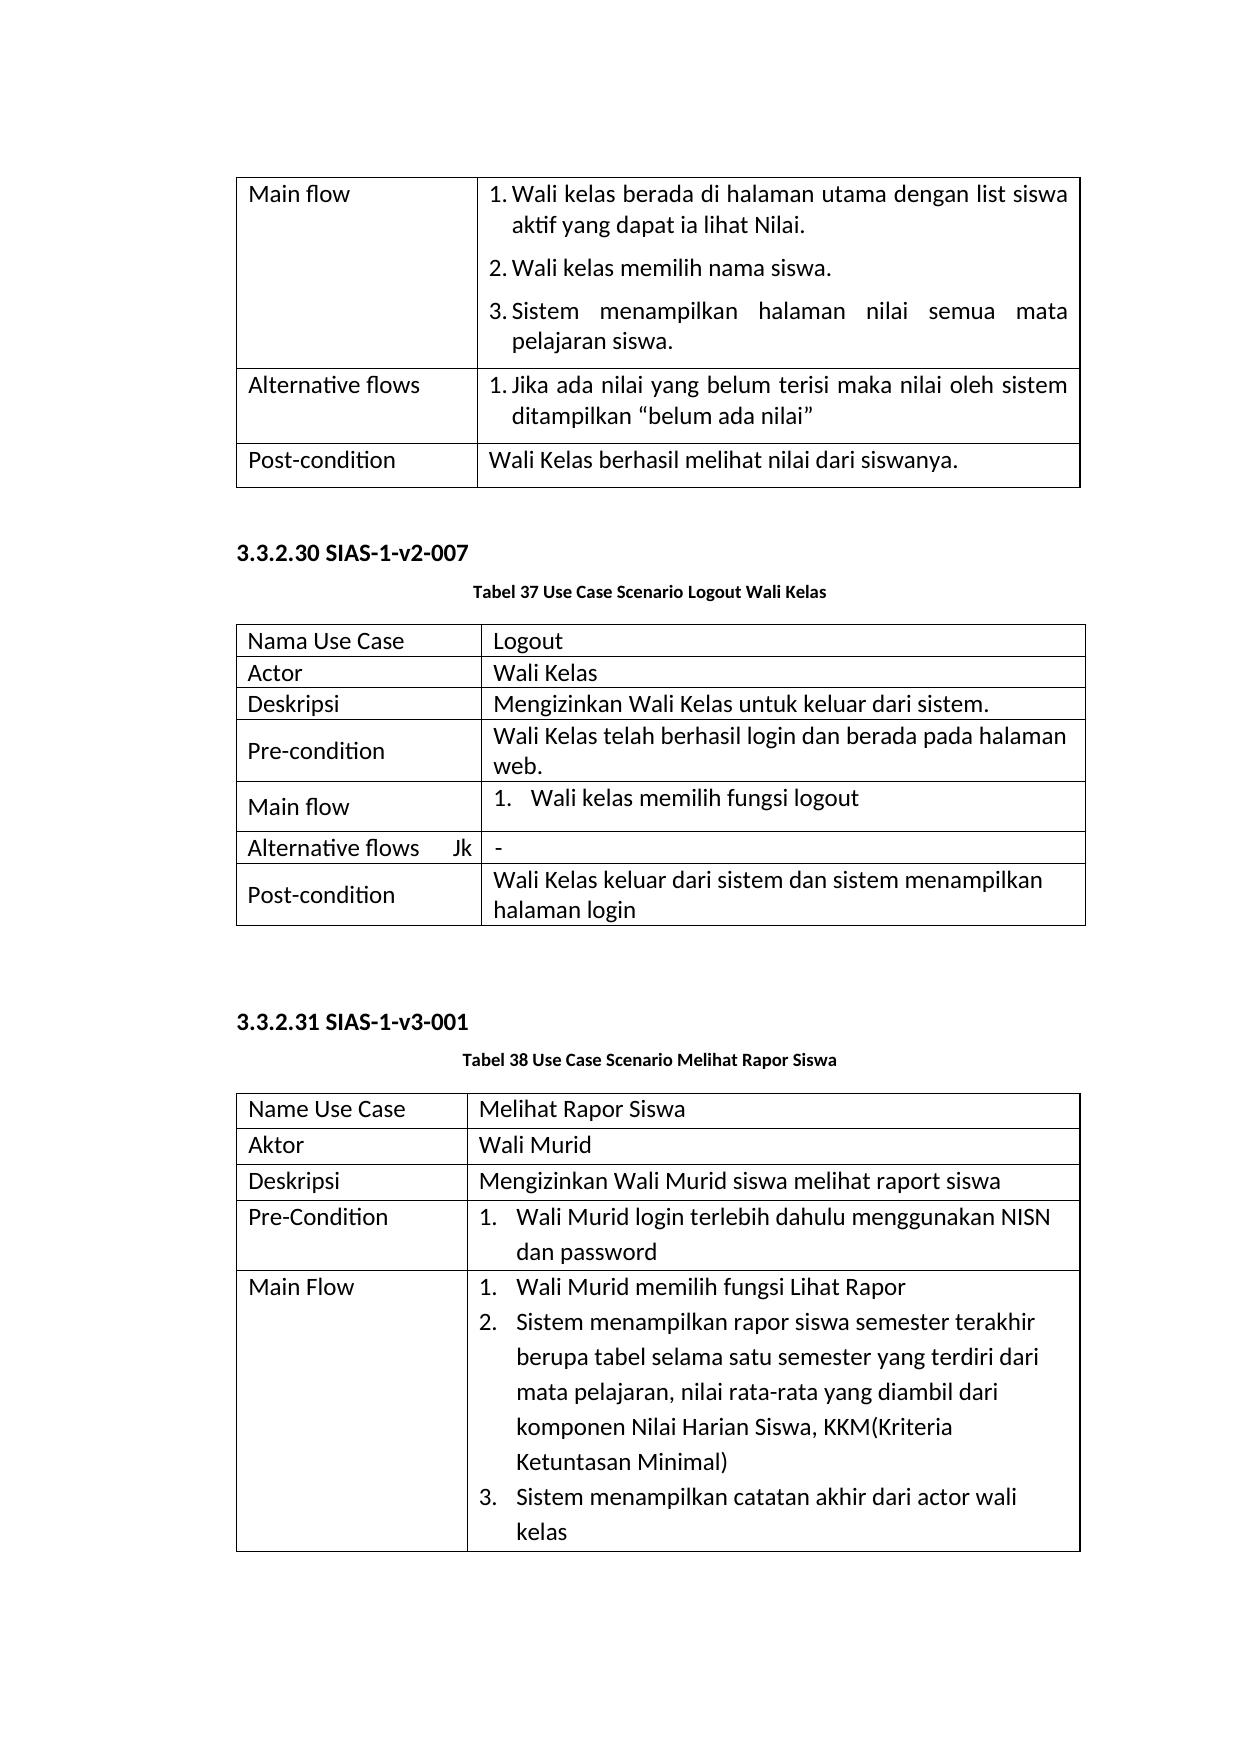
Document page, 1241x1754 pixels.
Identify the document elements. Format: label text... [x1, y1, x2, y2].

text Tabel 38 Use Case Scenario Melihat Rapor Siswa [236, 1049, 1063, 1072]
table_cell Wali Murid memilih fungsi Lihat Rapor Sistem menampilkan rapor siswa semester terakhir berupa tabel selama satu semester yang terdiri dari mata pelajaran, nilai rata-rata yang diambil dari komponen Nilai Harian Siswa, KKM(Kriteria Ketuntasan Minimal) Sistem menampilkan catatan akhir dari actor wali kelas [468, 1271, 1079, 1551]
table_cell Pre-Condition [237, 1201, 467, 1270]
subtitle SIAS-1-v2-007 [236, 537, 1063, 568]
table_cell Wali Kelas [482, 657, 1085, 687]
table_header Name Use Case [237, 1094, 467, 1128]
table_cell Wali kelas berada di halaman utama dengan list siswa aktif yang dapat ia lihat Nilai. Wali kelas memilih nama siswa. Sistem menampilkan halaman nilai semua mata pelajaran siswa. [478, 178, 1079, 368]
table_cell Main Flow [237, 1271, 467, 1551]
text Tabel 37 Use Case Scenario Logout Wali Kelas [236, 580, 1063, 603]
table_cell Alternative flows [237, 369, 477, 443]
table_cell Mengizinkan Wali Murid siswa melihat raport siswa [468, 1165, 1079, 1200]
table_header Logout [482, 625, 1085, 656]
subtitle SIAS-1-v3-001 [236, 1006, 1063, 1036]
table_cell Alternative flows [237, 832, 481, 863]
table_header Melihat Rapor Siswa [468, 1094, 1079, 1128]
table_cell Wali Murid [468, 1129, 1079, 1164]
table_header Nama Use Case [237, 625, 481, 656]
table_cell Main flow [237, 178, 477, 368]
table_cell Jika ada nilai yang belum terisi maka nilai oleh sistem ditampilkan “belum ada nilai” [478, 369, 1079, 443]
table_cell Wali Kelas telah berhasil login dan berada pada halaman web. [482, 720, 1085, 781]
table_cell Jk - [482, 832, 1085, 863]
table_cell Post-condition [237, 864, 481, 925]
table_cell Pre-condition [237, 720, 481, 781]
table_cell Aktor [237, 1129, 467, 1164]
table_cell Post-condition [237, 444, 477, 487]
table_cell Wali Kelas berhasil melihat nilai dari siswanya. [478, 444, 1079, 487]
table_cell Wali Kelas keluar dari sistem dan sistem menampilkan halaman login [482, 864, 1085, 925]
table_cell Deskripsi [237, 1165, 467, 1200]
table_cell Main flow [237, 782, 481, 831]
table_cell Deskripsi [237, 688, 481, 719]
table_cell Mengizinkan Wali Kelas untuk keluar dari sistem. [482, 688, 1085, 719]
table_cell Wali kelas memilih fungsi logout [482, 782, 1085, 831]
table_cell Wali Murid login terlebih dahulu menggunakan NISN dan password [468, 1201, 1079, 1270]
table_cell Actor [237, 657, 481, 687]
